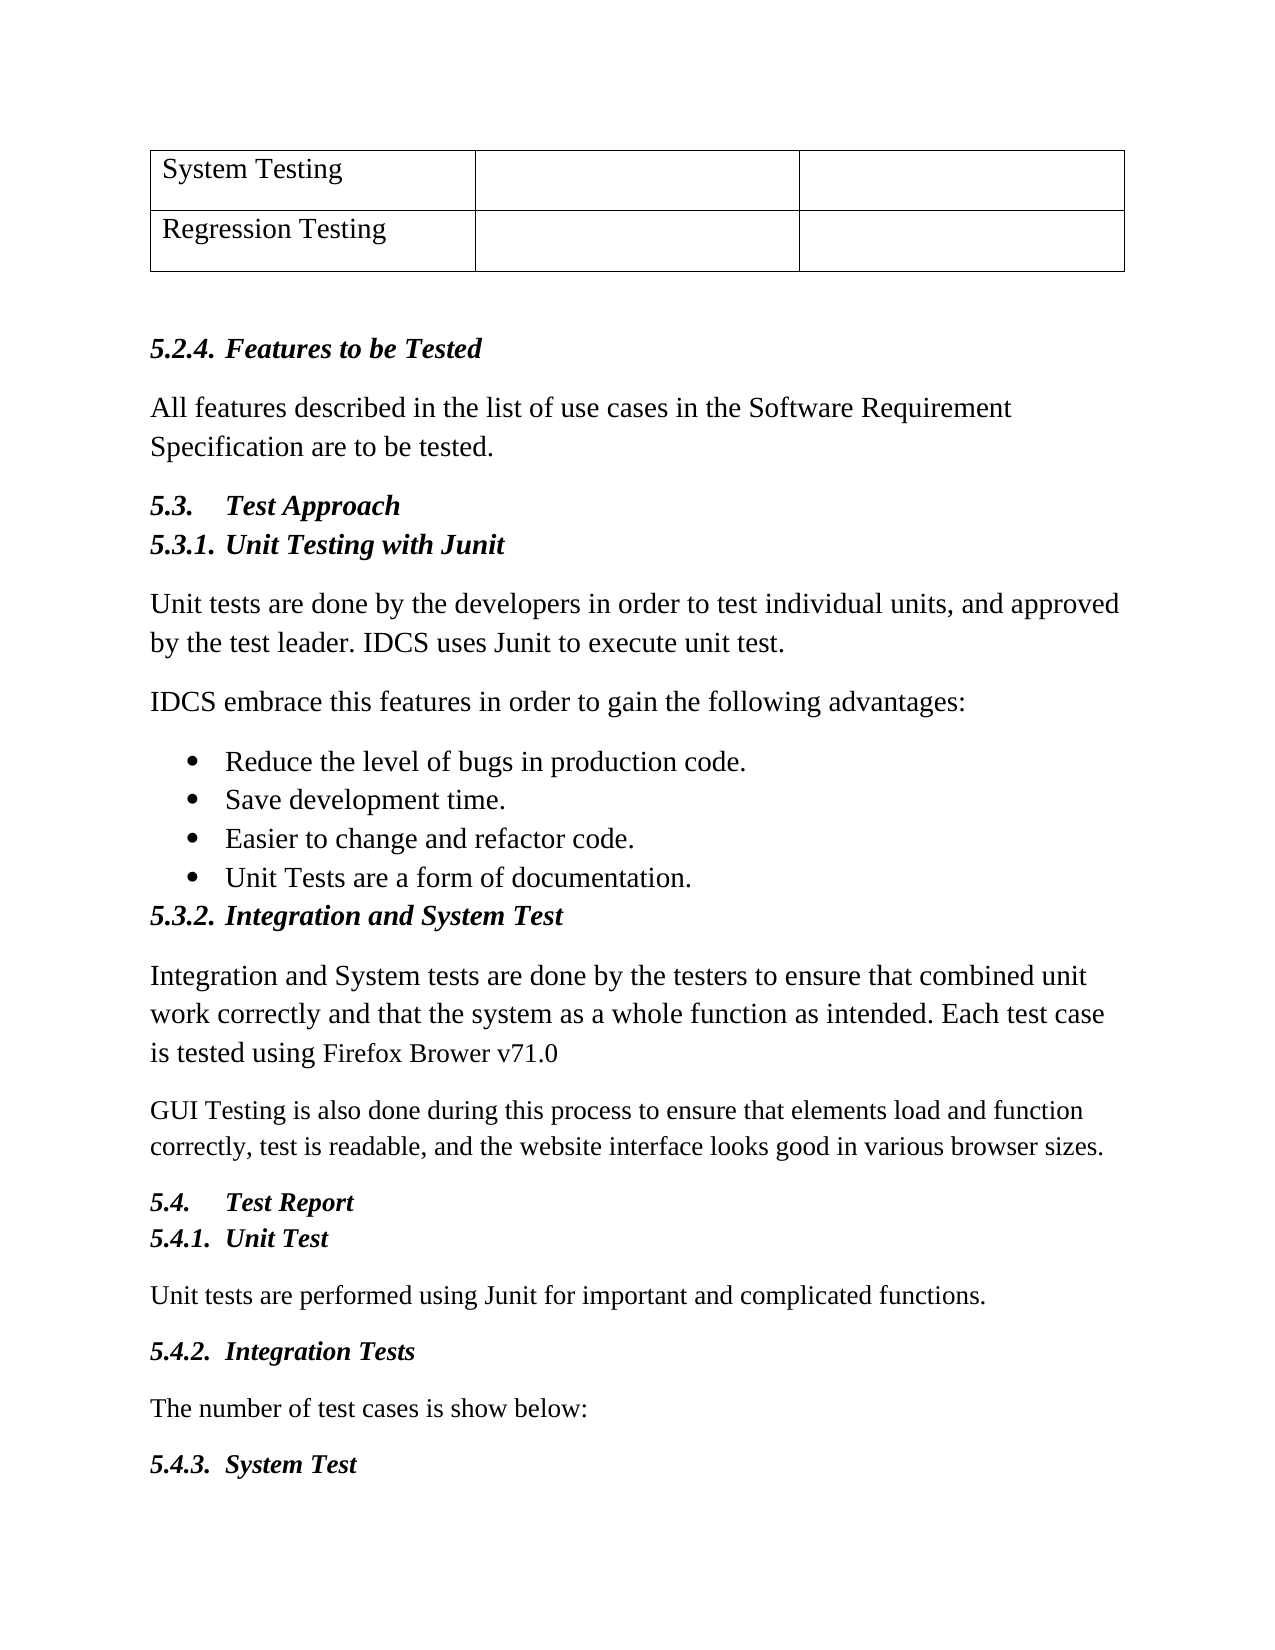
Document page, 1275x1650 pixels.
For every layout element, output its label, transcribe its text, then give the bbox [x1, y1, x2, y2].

text IDCS embrace this features in order to gain the following advantages: [150, 684, 1125, 718]
table_cell [476, 151, 799, 210]
table_cell System Testing [151, 151, 475, 210]
table_cell Regression Testing [151, 211, 475, 271]
text All features described in the list of use cases in the Software Requirement Specification are to be tested. [150, 391, 1125, 463]
table_cell [800, 151, 1124, 210]
list Integration and System Test [150, 898, 1125, 932]
table_cell [476, 211, 799, 271]
list Unit Test [150, 1222, 1125, 1253]
text Unit tests are performed using Junit for important and complicated functions. [150, 1279, 1125, 1310]
list Unit Tests are a form of documentation. [187, 860, 1125, 893]
list Reduce the level of bugs in production code. [187, 744, 1125, 777]
list Features to be Tested [150, 331, 1125, 365]
list Test Approach [150, 488, 1125, 522]
text Unit tests are done by the developers in order to test individual units, and approved by the test leader. IDCS uses Junit to execute unit test. [150, 586, 1125, 658]
list Easier to change and refactor code. [187, 821, 1125, 855]
list Save development time. [187, 782, 1125, 816]
list Unit Testing with Junit [150, 527, 1125, 561]
text Integration and System tests are done by the testers to ensure that combined unit work correctly and that the system as a whole function as intended. Each test case is tested using Firefox Brower v71.0 [150, 958, 1125, 1068]
list Integration Tests [150, 1335, 1125, 1366]
list System Test [150, 1448, 1125, 1479]
table_cell [800, 211, 1124, 271]
text GUI Testing is also done during this process to ensure that elements load and function correctly, test is readable, and the website interface looks good in various browser sizes. [150, 1094, 1125, 1161]
text The number of test cases is show below: [150, 1392, 1125, 1423]
list Test Report [150, 1186, 1125, 1218]
